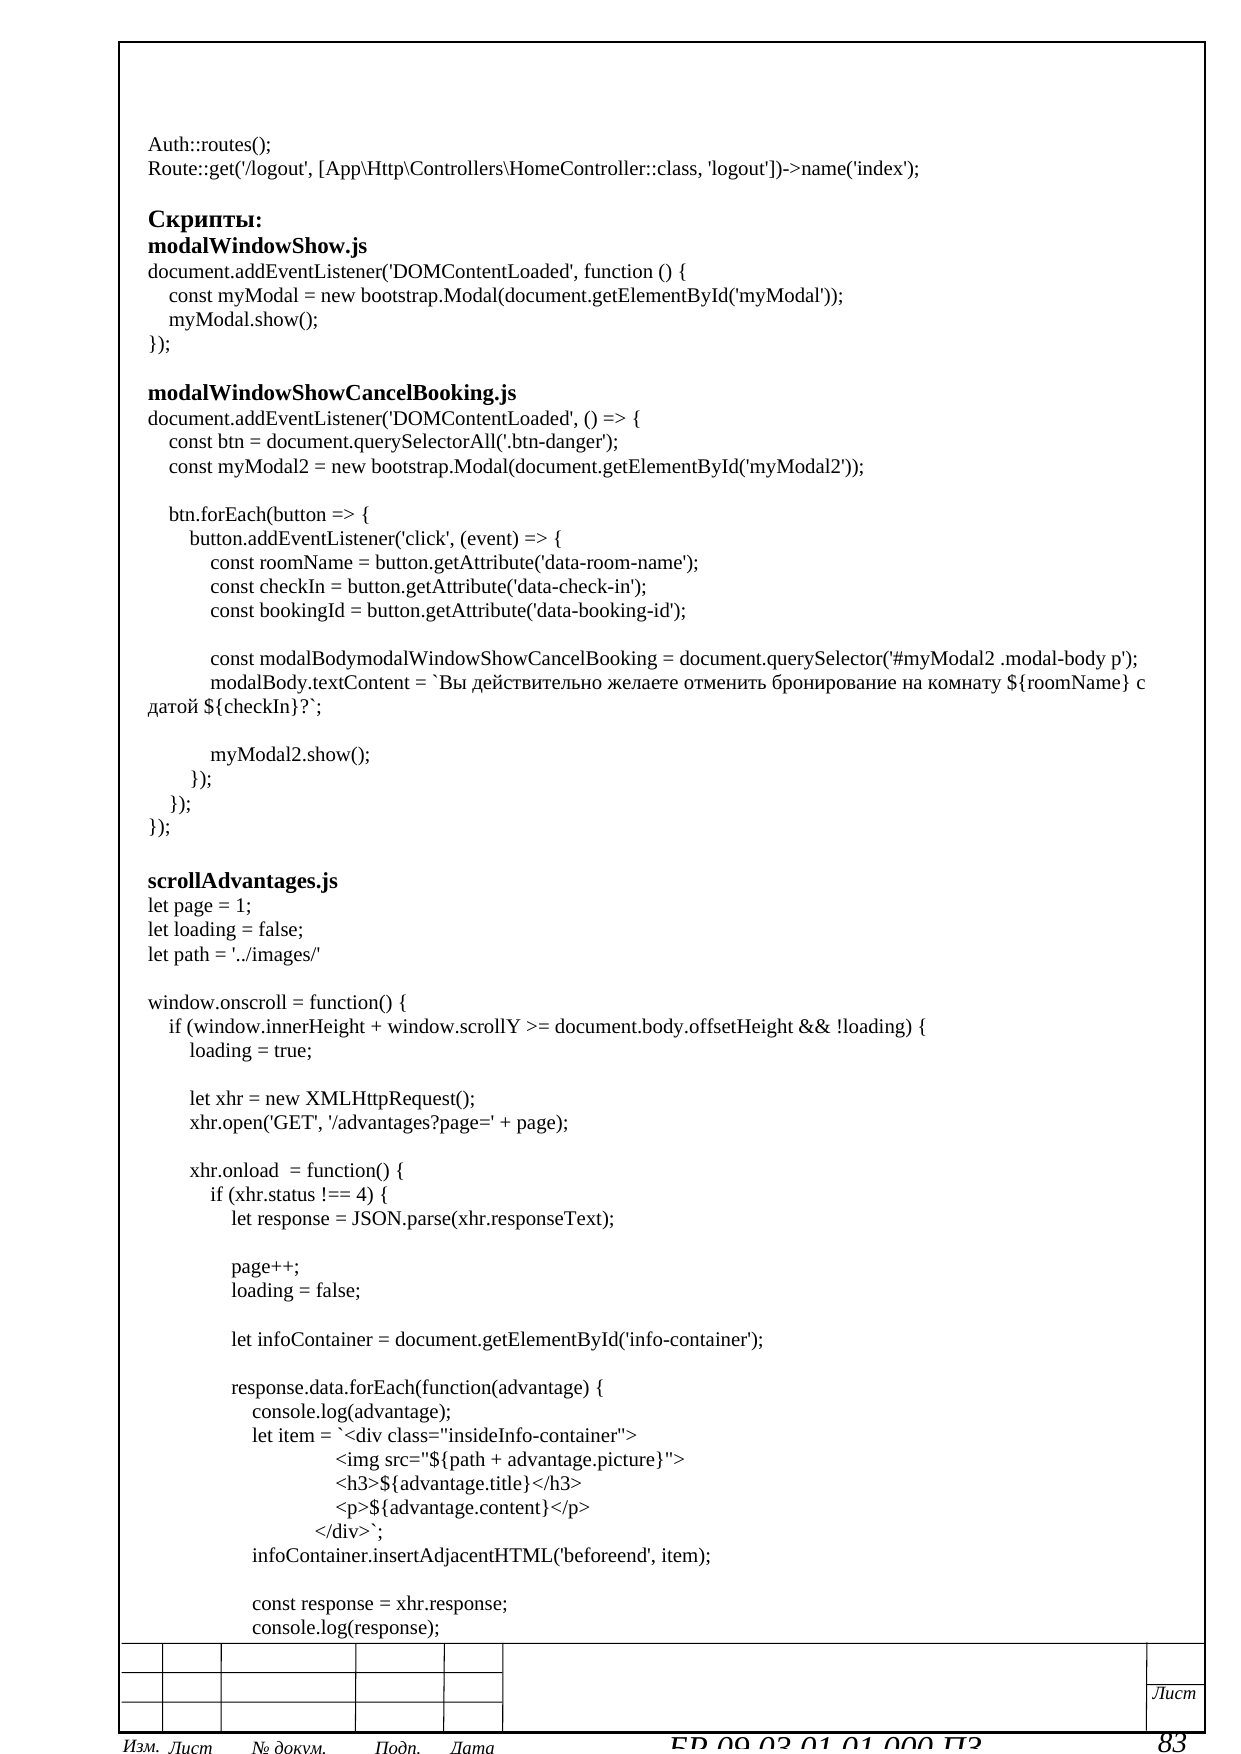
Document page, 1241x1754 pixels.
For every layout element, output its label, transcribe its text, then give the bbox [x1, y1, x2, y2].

text scrollAdvantages.js [148, 867, 1181, 893]
text Скрипты: [148, 204, 1181, 232]
text document.addEventListener('DOMContentLoaded', function () { const myModal = new bootstrap.Modal(document.getElementById('myModal')); myModal.show(); }); [148, 259, 1181, 355]
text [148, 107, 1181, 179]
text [148, 893, 1181, 1639]
text modalWindowShow.js [148, 232, 1181, 259]
text modalWindowShowCancelBooking.js [148, 379, 1181, 405]
text document.addEventListener('DOMContentLoaded', () => { const btn = document.querySelectorAll('.btn-danger'); const myModal2 = new bootstrap.Modal(document.getElementById('myModal2')); btn.forEach(button => { button.addEventListener('click', (event) => { const roomName = button.getAttribute('data-room-name'); const checkIn = button.getAttribute('data-check-in'); const bookingId = button.getAttribute('data-booking-id'); const modalBodymodalWindowShowCancelBooking = document.querySelector('#myModal2 .modal-body p'); modalBody.textContent = `Вы действительно желаете отменить бронирование на комнату ${roomName} с датой ${checkIn}?`; myModal2.show(); }); }); }); [148, 405, 1181, 838]
